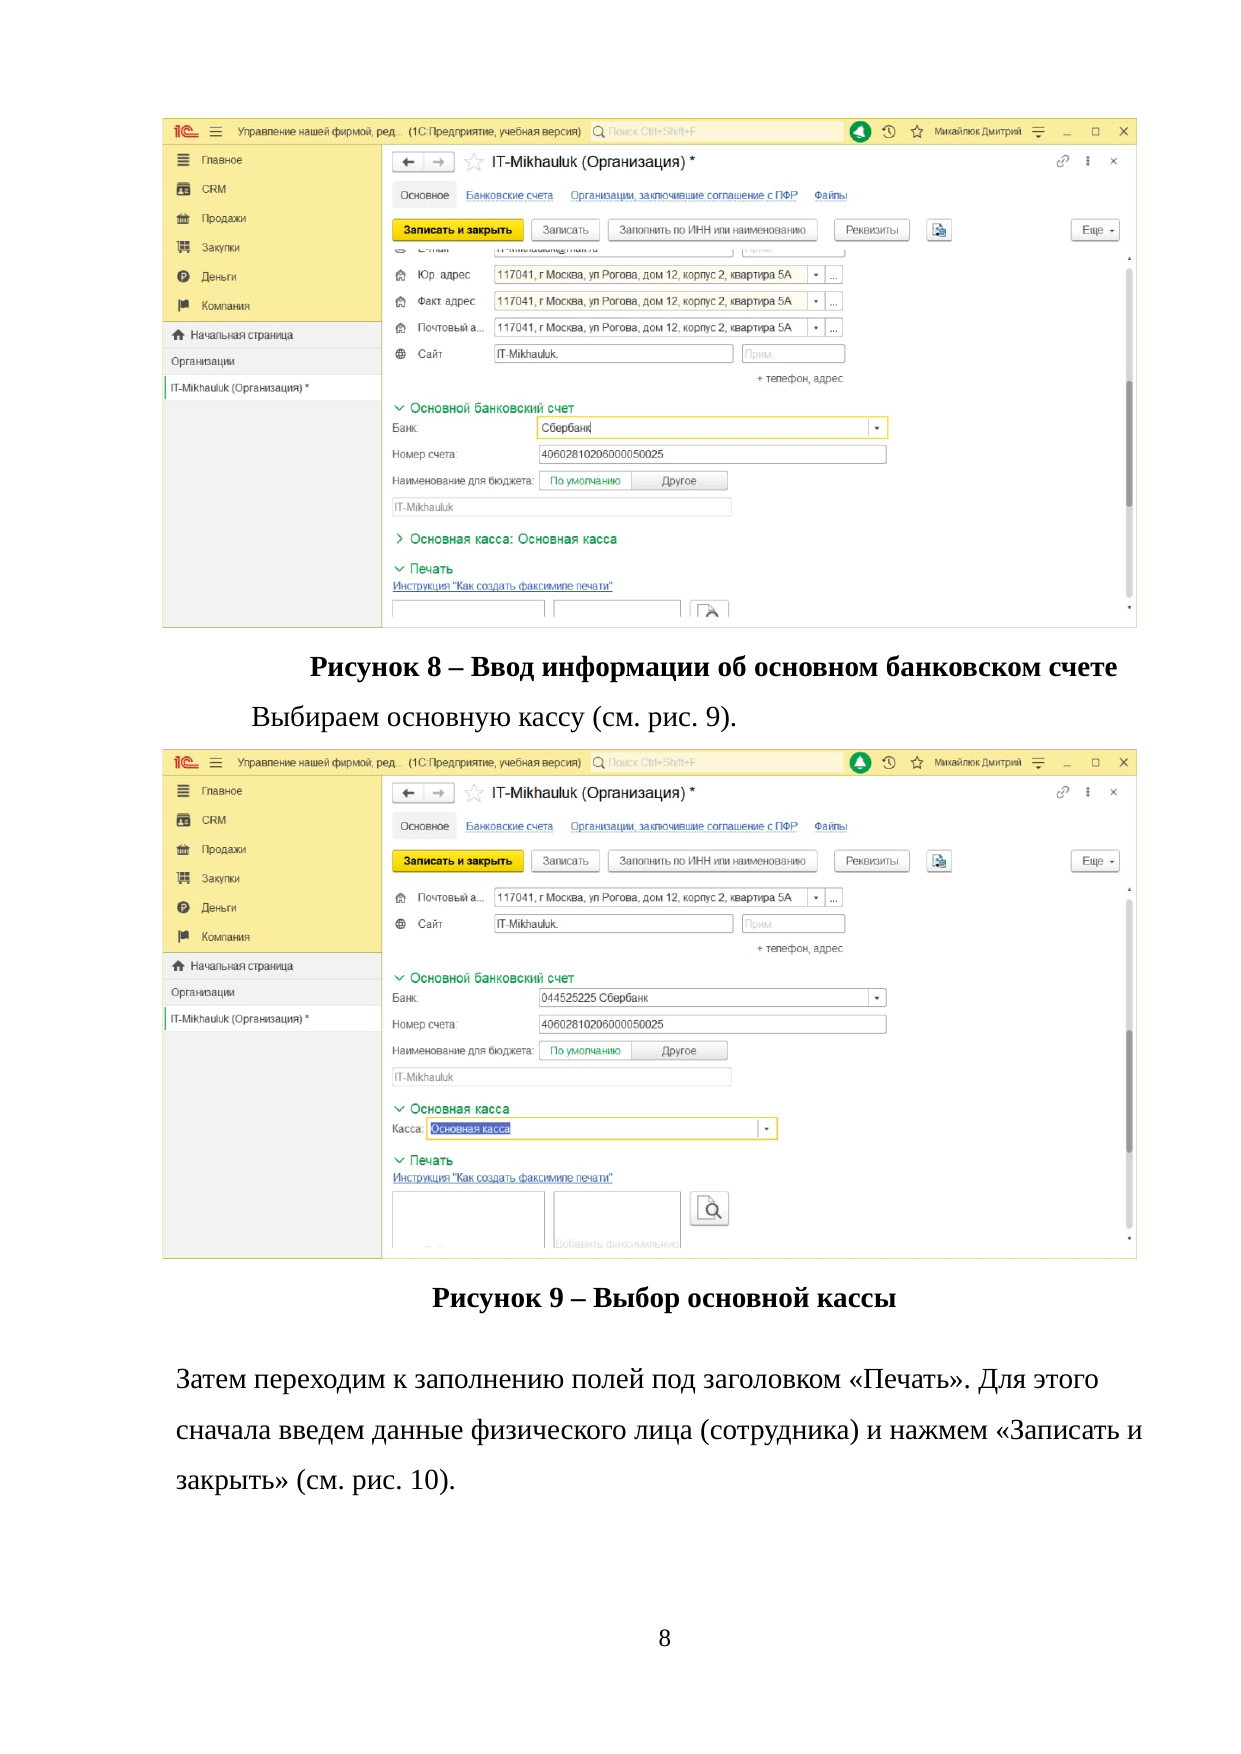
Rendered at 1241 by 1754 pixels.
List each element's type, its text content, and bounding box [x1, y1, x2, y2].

text Рисунок 8 – Ввод информации об основном банковском счете Выбираем основную кассу (см. рис. 9). [251, 649, 1152, 732]
text Рисунок 9 – Выбор основной кассы [177, 1280, 1151, 1313]
picture [162, 118, 1137, 628]
text Затем переходим к заполнению полей под заголовком «Печать». Для этого сначала введем данные физического лица (сотрудника) и нажмем «Записать и закрыть» (см. рис. 10). [176, 1362, 1152, 1496]
picture [162, 749, 1137, 1259]
